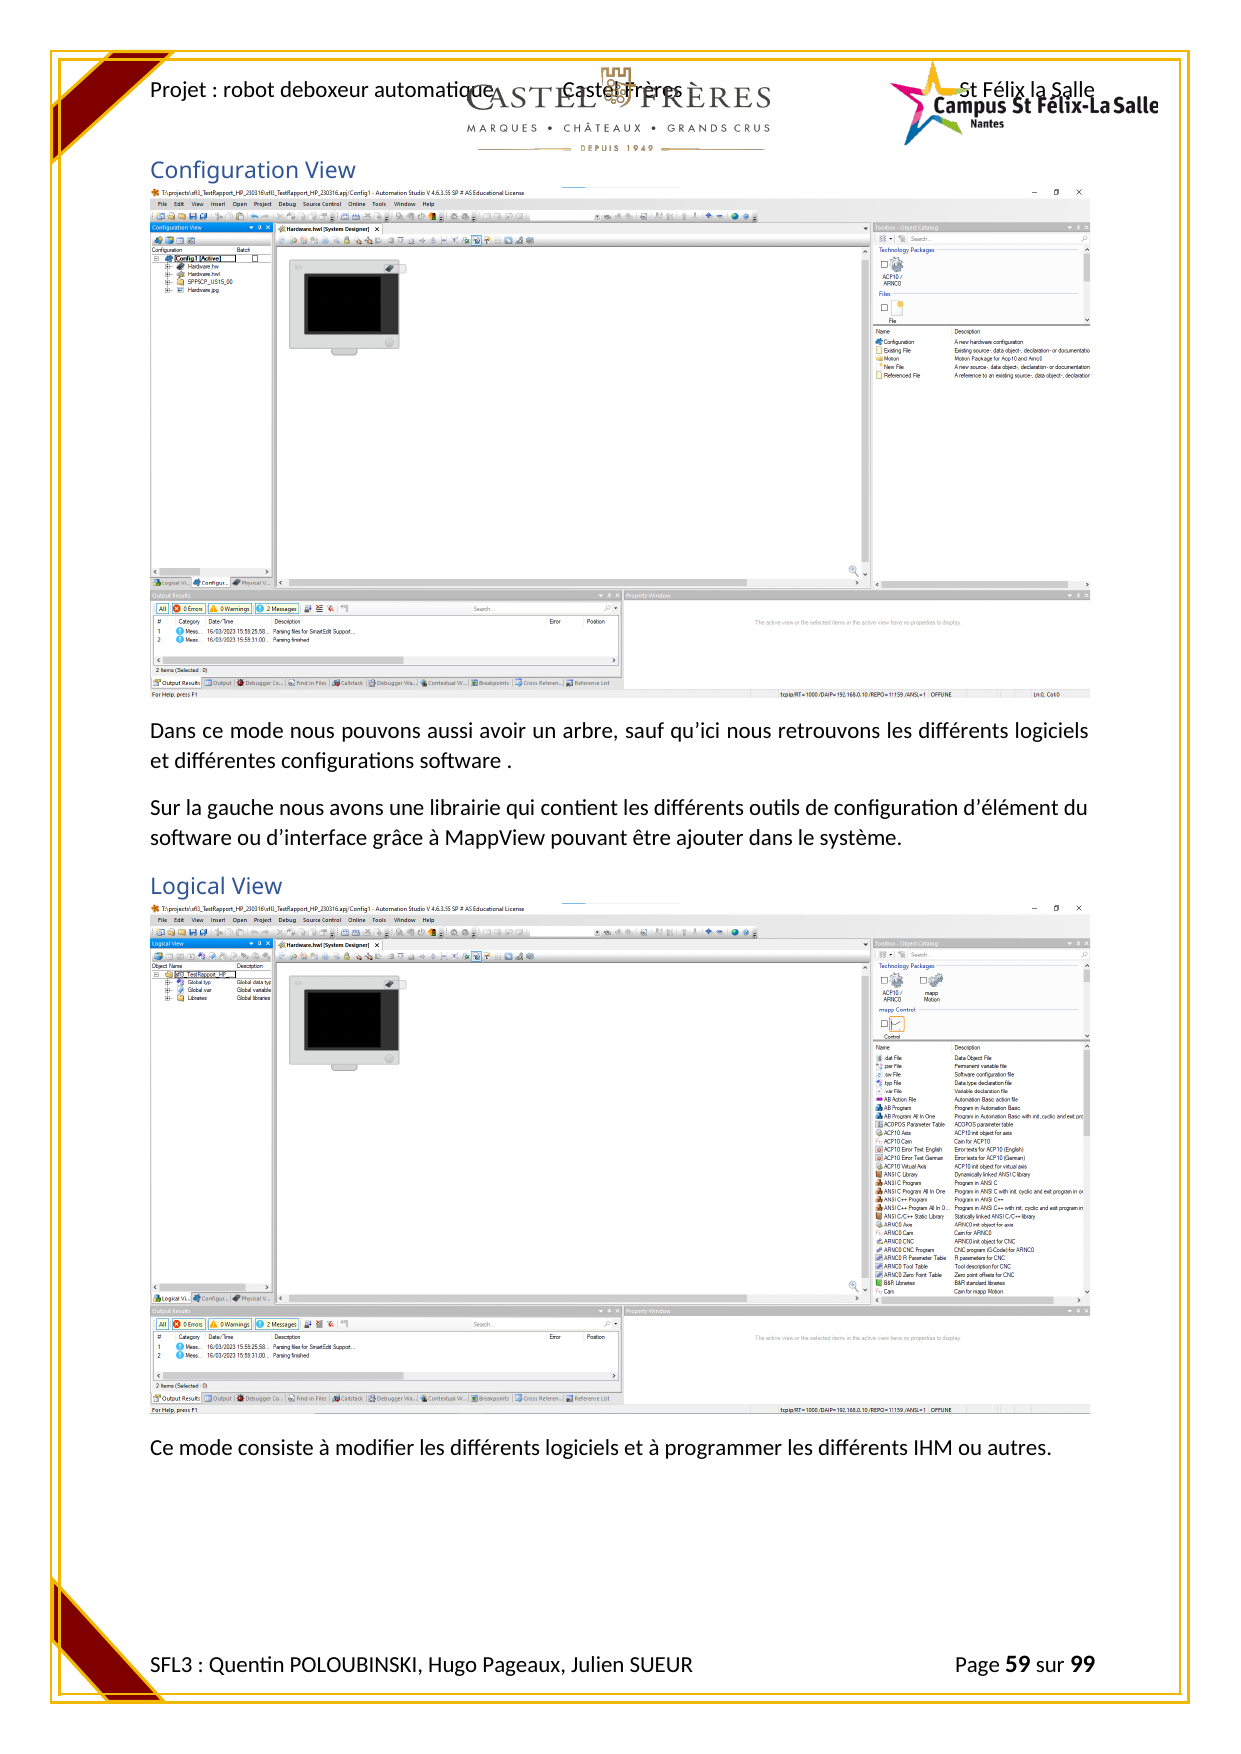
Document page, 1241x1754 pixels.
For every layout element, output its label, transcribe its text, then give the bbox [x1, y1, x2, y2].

text Sur la gauche nous avons une librairie qui contient les différents outils de configuration d’élément du software ou d’interface grâce à MappView pouvant être ajouter dans le système. [150, 793, 1090, 851]
subtitle Logical View [150, 870, 1090, 901]
text Ce mode consiste à modifier les différents logiciels et à programmer les différents IHM ou autres. [150, 1433, 1090, 1461]
text Dans ce mode nous pouvons aussi avoir un arbre, sauf qu’ici nous retrouvons les différents logiciels et différentes configurations software . [150, 716, 1090, 774]
subtitle Configuration View [150, 154, 1090, 185]
picture [150, 187, 1091, 698]
picture [460, 59, 773, 157]
picture [889, 60, 1158, 145]
picture [150, 903, 1091, 1414]
